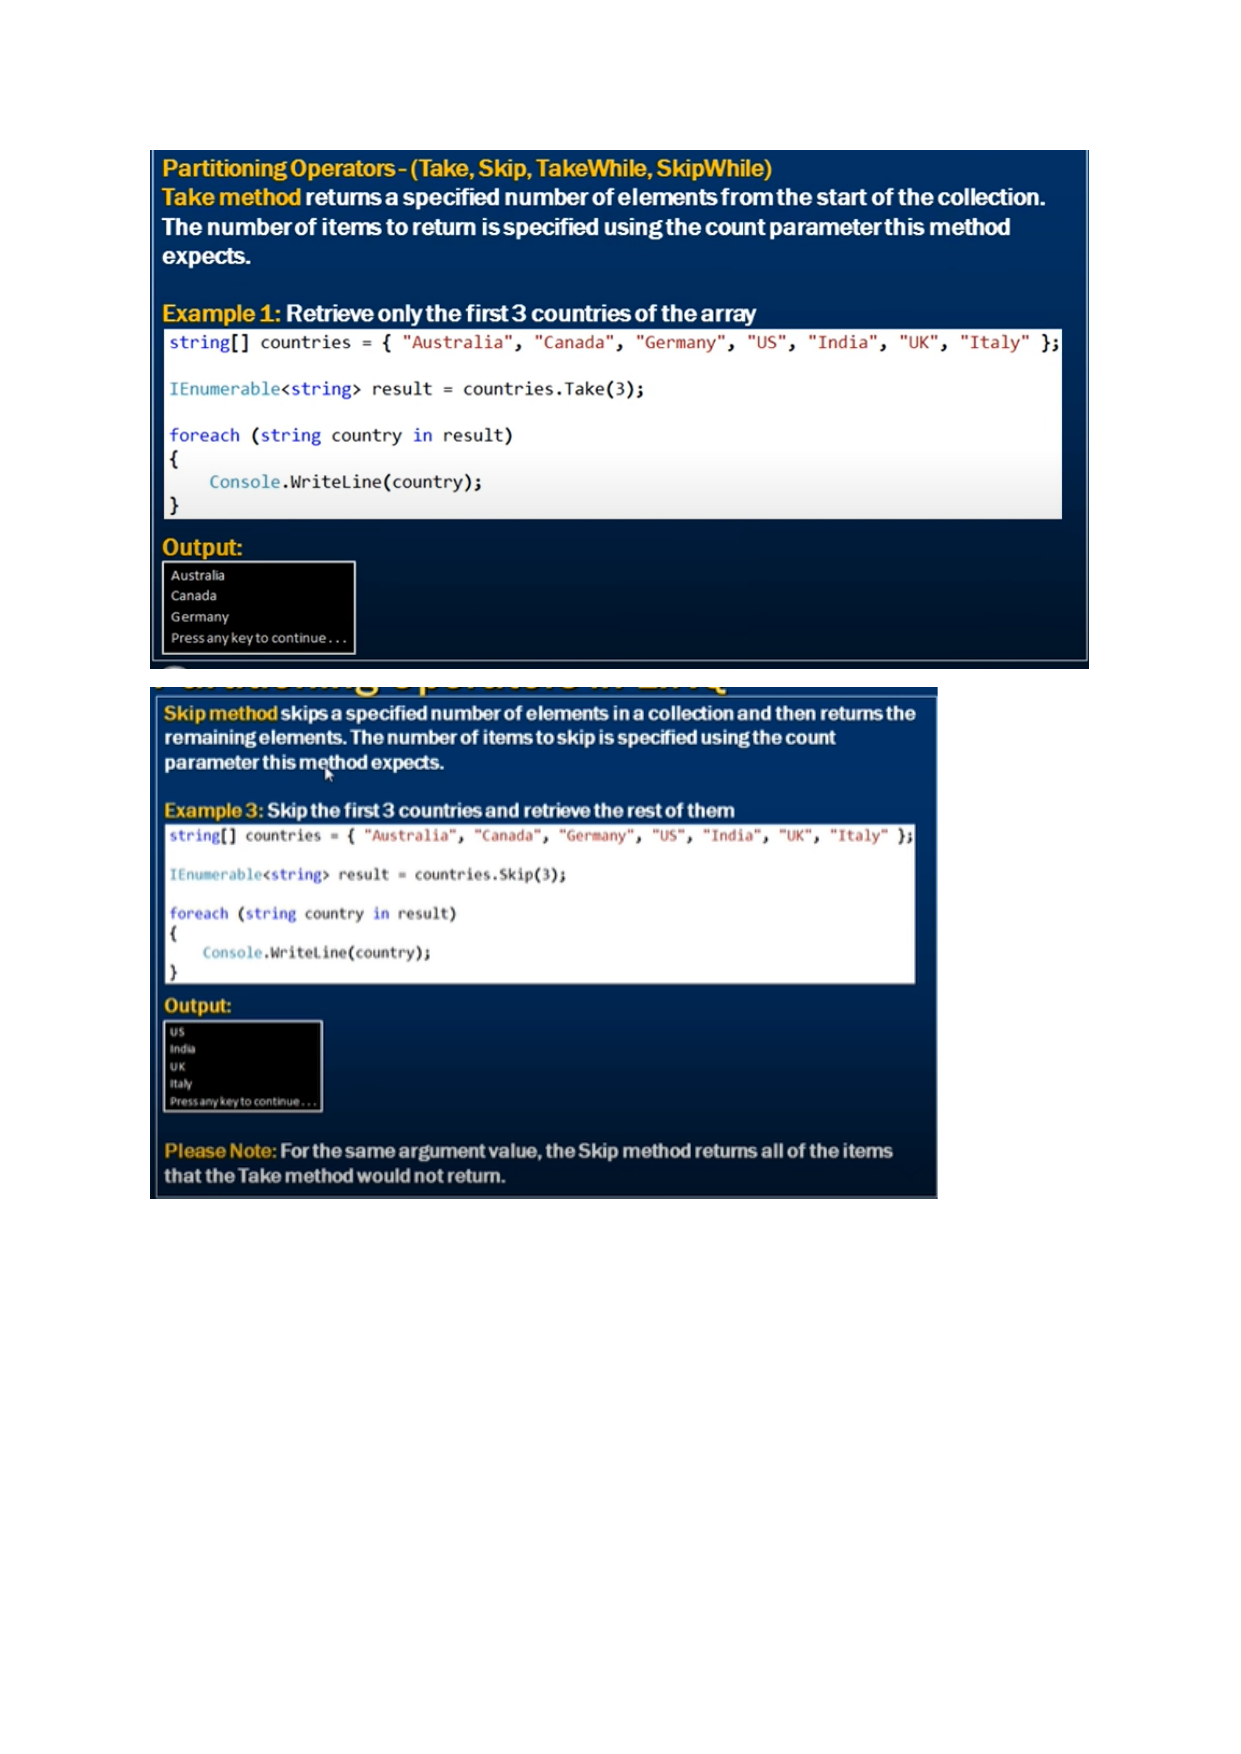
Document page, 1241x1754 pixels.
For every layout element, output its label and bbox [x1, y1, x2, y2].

picture [150, 687, 938, 1199]
picture [150, 150, 1089, 669]
